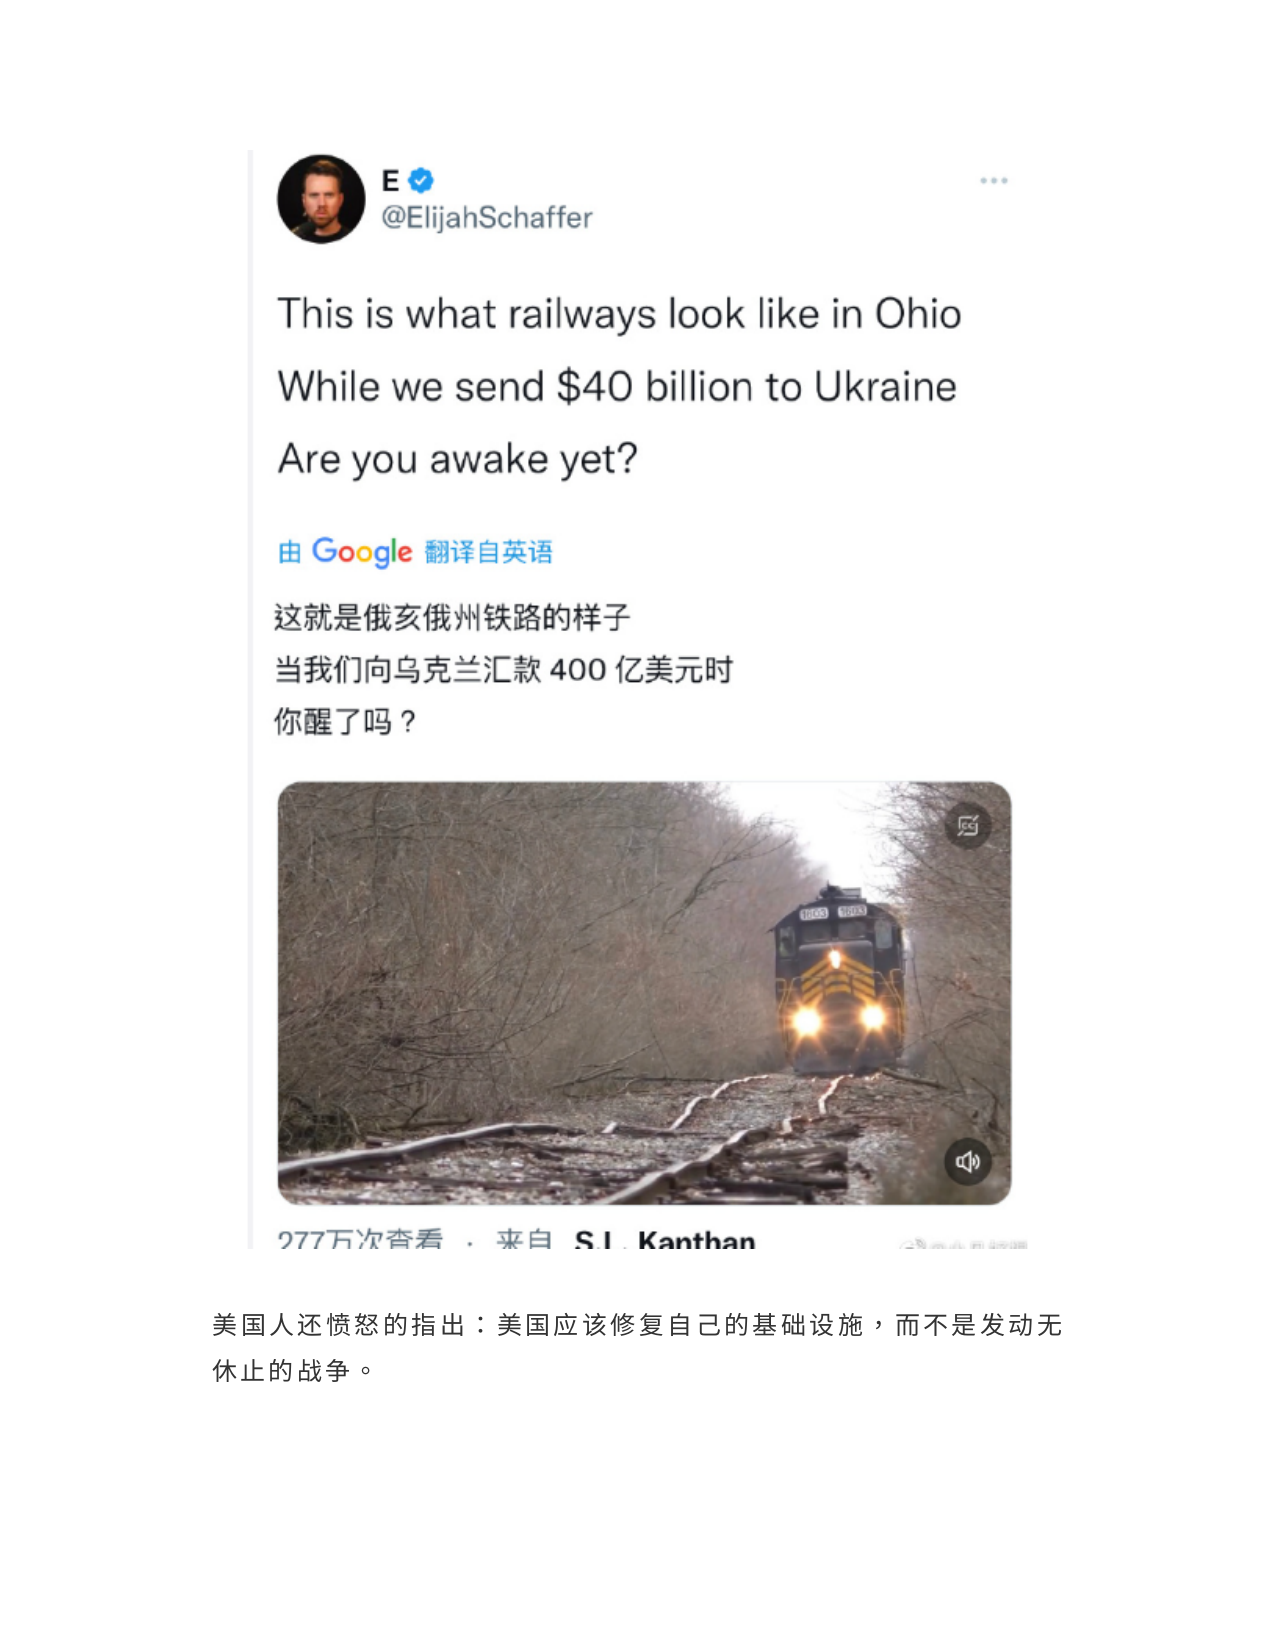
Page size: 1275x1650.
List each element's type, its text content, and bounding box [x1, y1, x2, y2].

text 美国人还愤怒的指出：美国应该修复自己的基础设施，而不是发动无休止的战争。 [212, 1295, 1062, 1388]
picture [247, 150, 1028, 1249]
